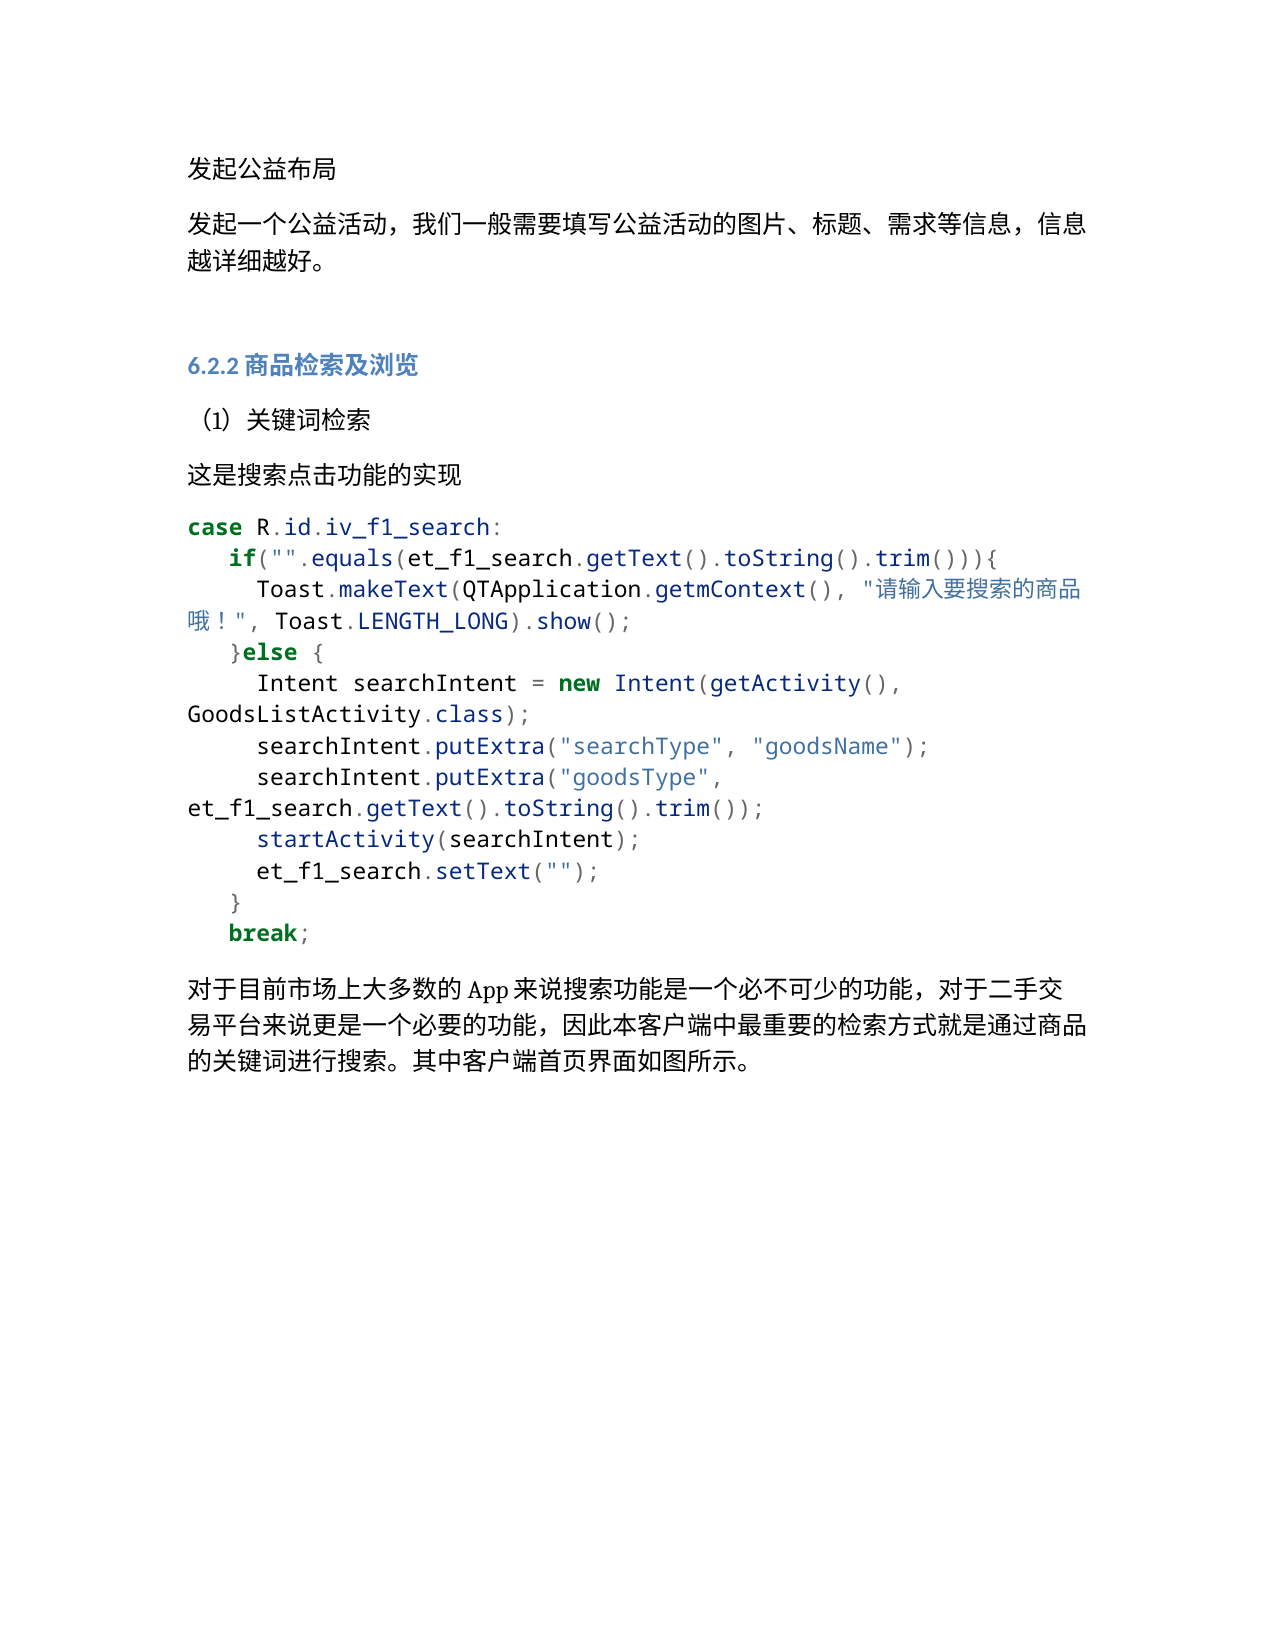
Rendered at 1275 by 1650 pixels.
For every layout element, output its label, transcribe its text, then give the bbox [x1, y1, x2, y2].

text 发起一个公益活动，我们一般需要填写公益活动的图片、标题、需求等信息，信息越详细越好。 [187, 205, 1087, 277]
text 这是搜索点击功能的实现 [187, 456, 1087, 492]
text （1）关键词检索 [187, 401, 1087, 437]
text 对于目前市场上大多数的App来说搜索功能是一个必不可少的功能，对于二手交易平台来说更是一个必要的功能，因此本客户端中最重要的检索方式就是通过商品的关键词进行搜索。其中客户端首页界面如图所示。 [187, 969, 1087, 1078]
text 发起公益布局 [187, 150, 1087, 186]
text case R.id.iv_f1_search: if("".equals(et_f1_search.getText().toString().trim())){ Toast.makeText(QTApplication.getmContext(), "请输入要搜索的商品哦！", Toast.LENGTH_LONG).show(); }else { Intent searchIntent = new Intent(getActivity(), GoodsListActivity.class); searchIntent.putExtra("searchType", "goodsName"); searchIntent.putExtra("goodsType", et_f1_search.getText().toString().trim()); startActivity(searchIntent); et_f1_search.setText(""); } break; [187, 511, 1087, 948]
subtitle 6.2.2 商品检索及浏览 [187, 346, 1087, 382]
